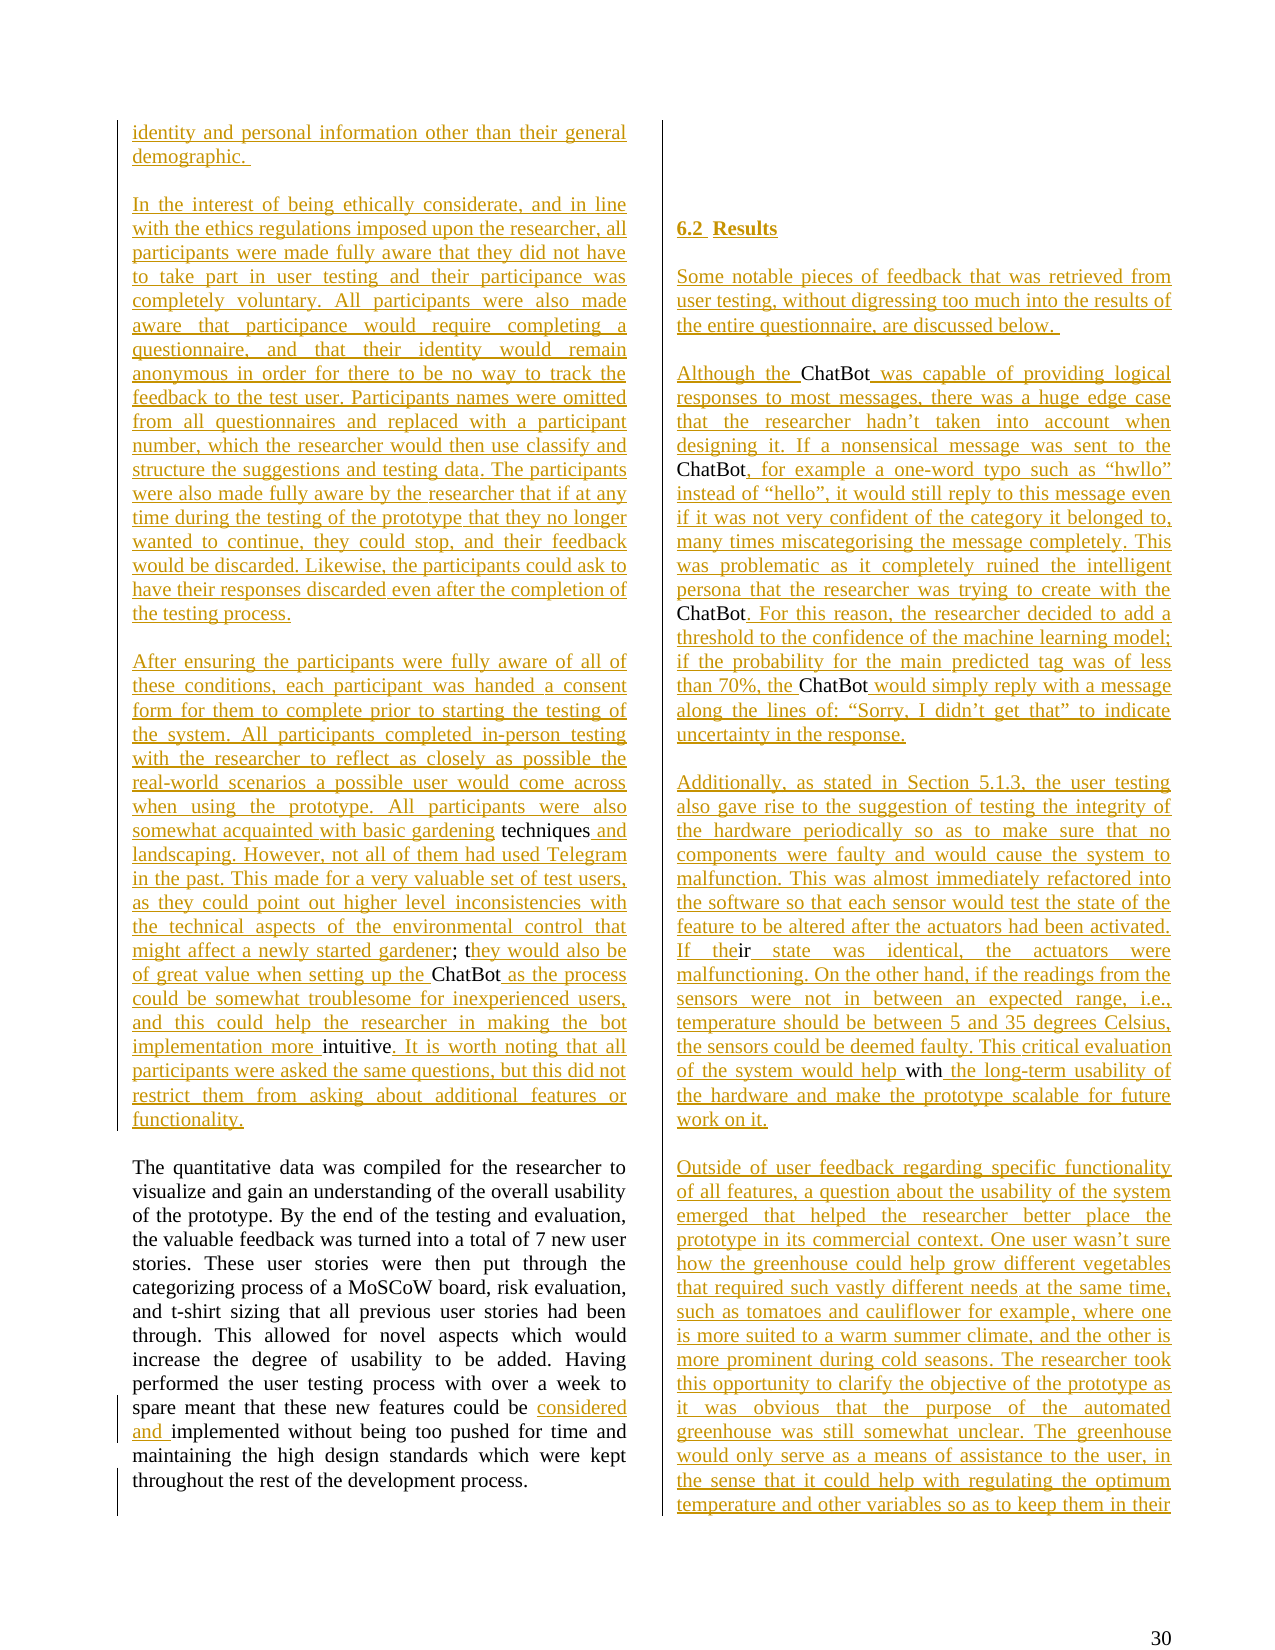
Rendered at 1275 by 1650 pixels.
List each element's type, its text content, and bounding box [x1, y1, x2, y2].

text ChatBotChatBotChatBotChatBot [676, 551, 1171, 574]
text omatedlybetter define the aims and objectives of this product [676, 1417, 1171, 1440]
text omatedlybetter define the aims and objectives of this product [676, 1176, 1171, 1200]
text ChatBotChatBotChatBotChatBot [676, 647, 1171, 670]
text techniques; tChatBotintuitive [132, 671, 627, 694]
text omatedlybetter define the aims and objectives of this product [676, 1441, 1171, 1464]
text irwith [676, 1032, 1171, 1055]
text ChatBotChatBotChatBotChatBot [676, 361, 1171, 405]
text techniques; tChatBotintuitive [132, 864, 627, 887]
text techniques; tChatBotintuitive [132, 695, 627, 718]
text techniques; tChatBotintuitive [132, 936, 627, 1007]
text omatedlybetter define the aims and objectives of this product [676, 1201, 1171, 1224]
text omatedlybetter define the aims and objectives of this product [676, 1225, 1171, 1248]
text omatedlybetter define the aims and objectives of this product [676, 1369, 1171, 1392]
text ChatBotChatBotChatBotChatBot [676, 406, 1171, 430]
text irwith [676, 984, 1171, 1007]
text irwith [676, 888, 1171, 911]
text which it did as i [132, 120, 627, 141]
text irwith [676, 840, 1171, 863]
text ChatBotChatBotChatBotChatBot [676, 431, 1171, 454]
text ChatBotChatBotChatBotChatBot [676, 527, 1171, 550]
text techniques; tChatBotintuitive [132, 1008, 627, 1031]
text techniques; tChatBotintuitive [132, 792, 627, 815]
text ChatBotChatBotChatBotChatBot [676, 503, 1171, 526]
text omatedlybetter define the aims and objectives of this product [676, 1393, 1171, 1416]
text techniques; tChatBotintuitive [132, 816, 627, 863]
text omatedlybetter define the aims and objectives of this product [676, 1297, 1171, 1344]
text ChatBotChatBotChatBotChatBot [676, 719, 1171, 746]
text irwith [676, 791, 1171, 815]
text irwith [676, 864, 1171, 887]
text omatedlybetter define the aims and objectives of this product [676, 1155, 1171, 1175]
text irwith [676, 1008, 1171, 1031]
text ChatBotChatBotChatBotChatBot [676, 455, 1171, 502]
text techniques; tChatBotintuitive [132, 720, 627, 742]
text techniques; tChatBotintuitive [132, 768, 627, 790]
text irwith [676, 912, 1171, 935]
text irwith [676, 1104, 1171, 1131]
text techniques; tChatBotintuitive [132, 744, 627, 766]
text The quantitative data was compiled for the researcher to visualize and gain an understanding of the overall usability of the prototype. By the end of the testing and evaluation, the valuable feedback was turned into a total of 7 new user stories. These user stories were then put through the categorizing process of a MoSCoW board, risk evaluation, and t-shirt sizing that all previous user stories had been through. This allowed for novel aspects which would increase the degree of usability to be added. Having performed the user testing process with over a week to spare meant that these new features could be implemented without being too pushed for time and maintaining the high design standards which were kept throughout the rest of the development process. [132, 1155, 627, 1492]
text irwith [676, 936, 1171, 983]
text irwith [676, 770, 1171, 790]
text omatedlybetter define the aims and objectives of this product [676, 1465, 1171, 1488]
text omatedlybetter define the aims and objectives of this product [676, 1273, 1171, 1296]
text omatedlybetter define the aims and objectives of this product [676, 1249, 1171, 1272]
text ChatBotChatBotChatBotChatBot [676, 599, 1171, 646]
text ChatBotChatBotChatBotChatBot [676, 575, 1171, 598]
text techniques; tChatBotintuitive [132, 912, 627, 935]
text omatedlybetter define the aims and objectives of this product [676, 1489, 1171, 1512]
text techniques; tChatBotintuitive [132, 649, 627, 670]
text ChatBotChatBotChatBotChatBot [676, 671, 1171, 718]
text omatedlybetter define the aims and objectives of this product [676, 1345, 1171, 1368]
text techniques; tChatBotintuitive [132, 1105, 627, 1131]
text techniques; tChatBotintuitive [132, 1032, 627, 1103]
text irwith [676, 816, 1171, 839]
text irwith [676, 1056, 1171, 1103]
text techniques; tChatBotintuitive [132, 888, 627, 911]
text which it did as i [132, 142, 627, 168]
